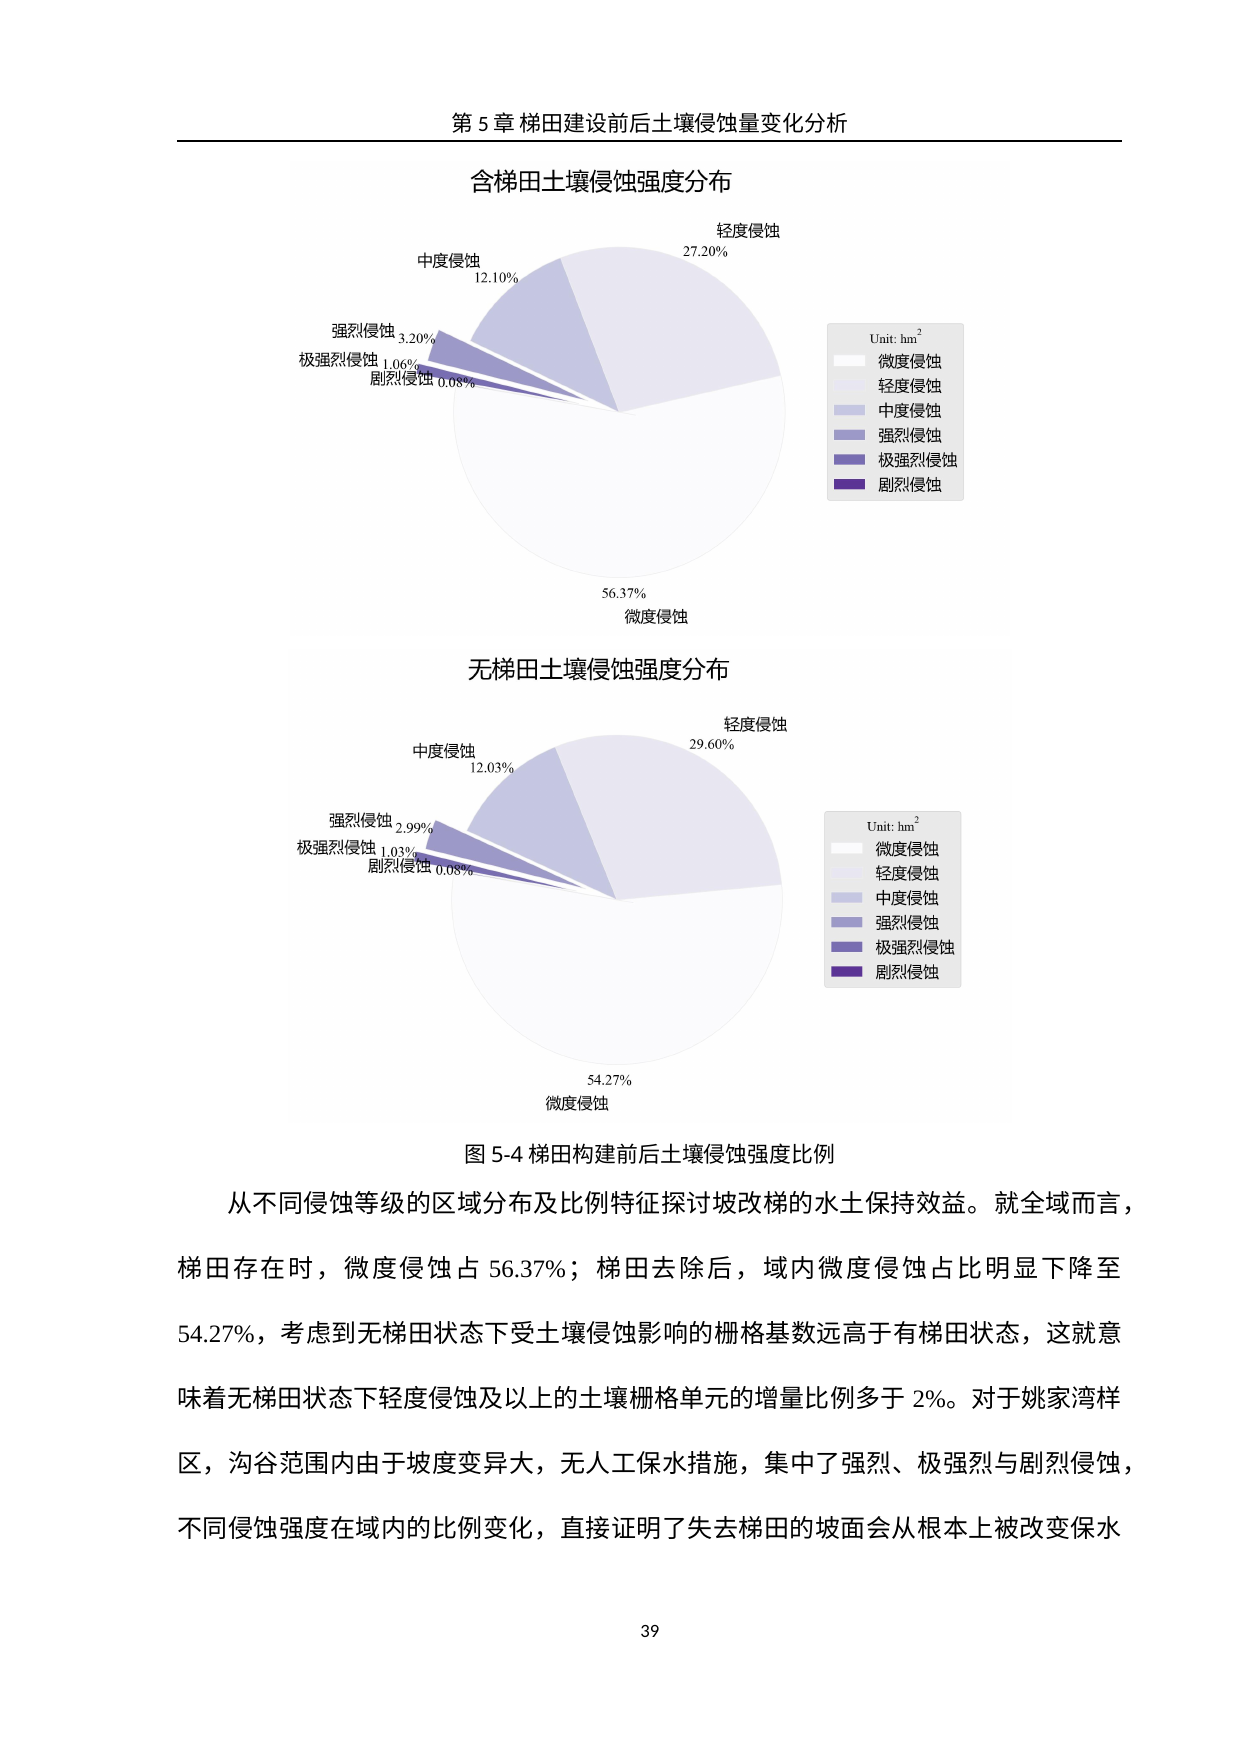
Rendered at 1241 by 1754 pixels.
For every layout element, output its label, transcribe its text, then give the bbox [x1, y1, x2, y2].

picture [289, 161, 1010, 636]
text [177, 1169, 1122, 1559]
text 图5-4 梯田构建前后土壤侵蚀强度比例 [177, 1137, 1122, 1169]
picture [287, 649, 1012, 1123]
